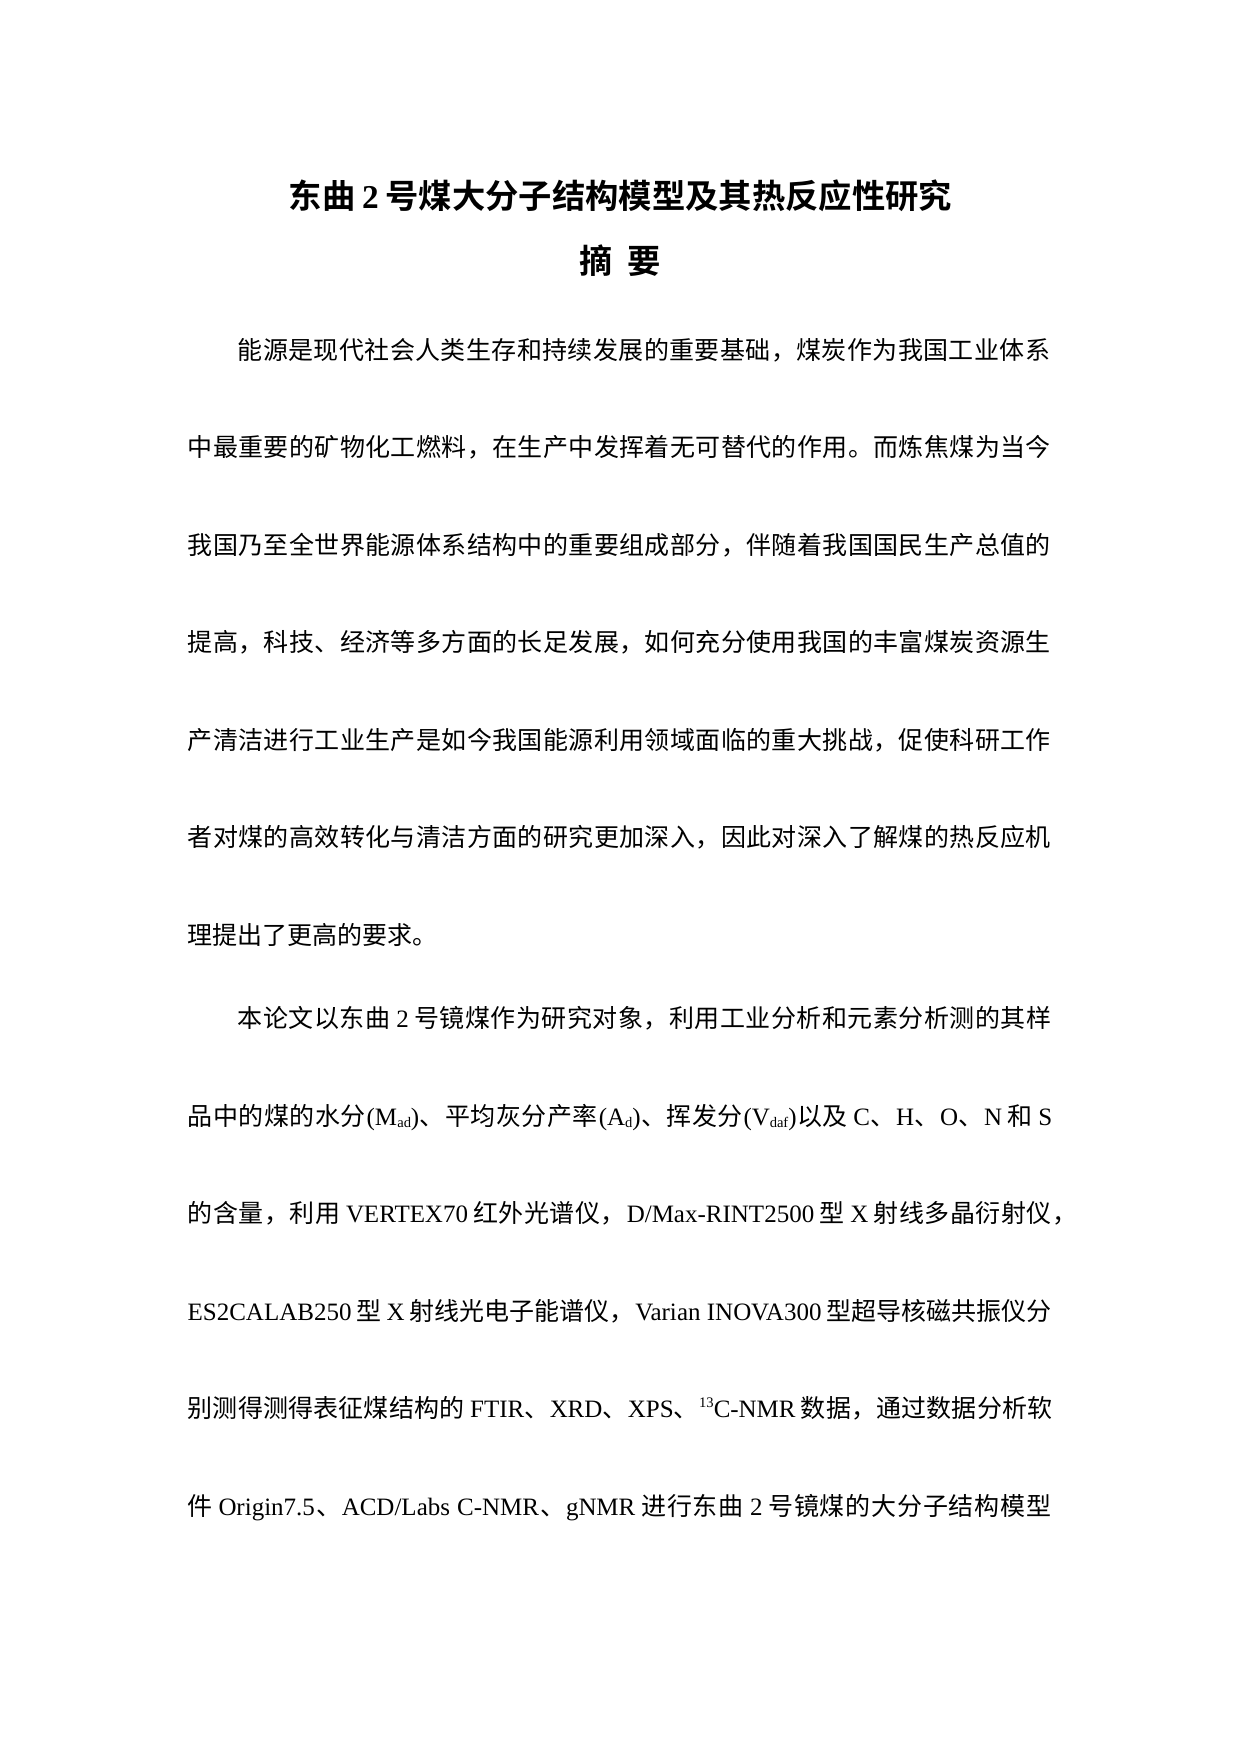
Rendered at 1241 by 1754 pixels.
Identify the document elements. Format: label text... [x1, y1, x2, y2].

text 摘 要 [187, 227, 1053, 292]
text 能源是现代社会人类生存和持续发展的重要基础，煤炭作为我国工业体系中最重要的矿物化工燃料，在生产中发挥着无可替代的作用。而炼焦煤为当今我国乃至全世界能源体系结构中的重要组成部分，伴随着我国国民生产总值的提高，科技、经济等多方面的长足发展，如何充分使用我国的丰富煤炭资源生产清洁进行工业生产是如今我国能源利用领域面临的重大挑战，促使科研工作者对煤的高效转化与清洁方面的研究更加深入，因此对深入了解煤的热反应机理提出了更高的要求。 [187, 316, 1053, 966]
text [187, 984, 1053, 1537]
text 东曲2号煤大分子结构模型及其热反应性研究 [187, 162, 1053, 227]
